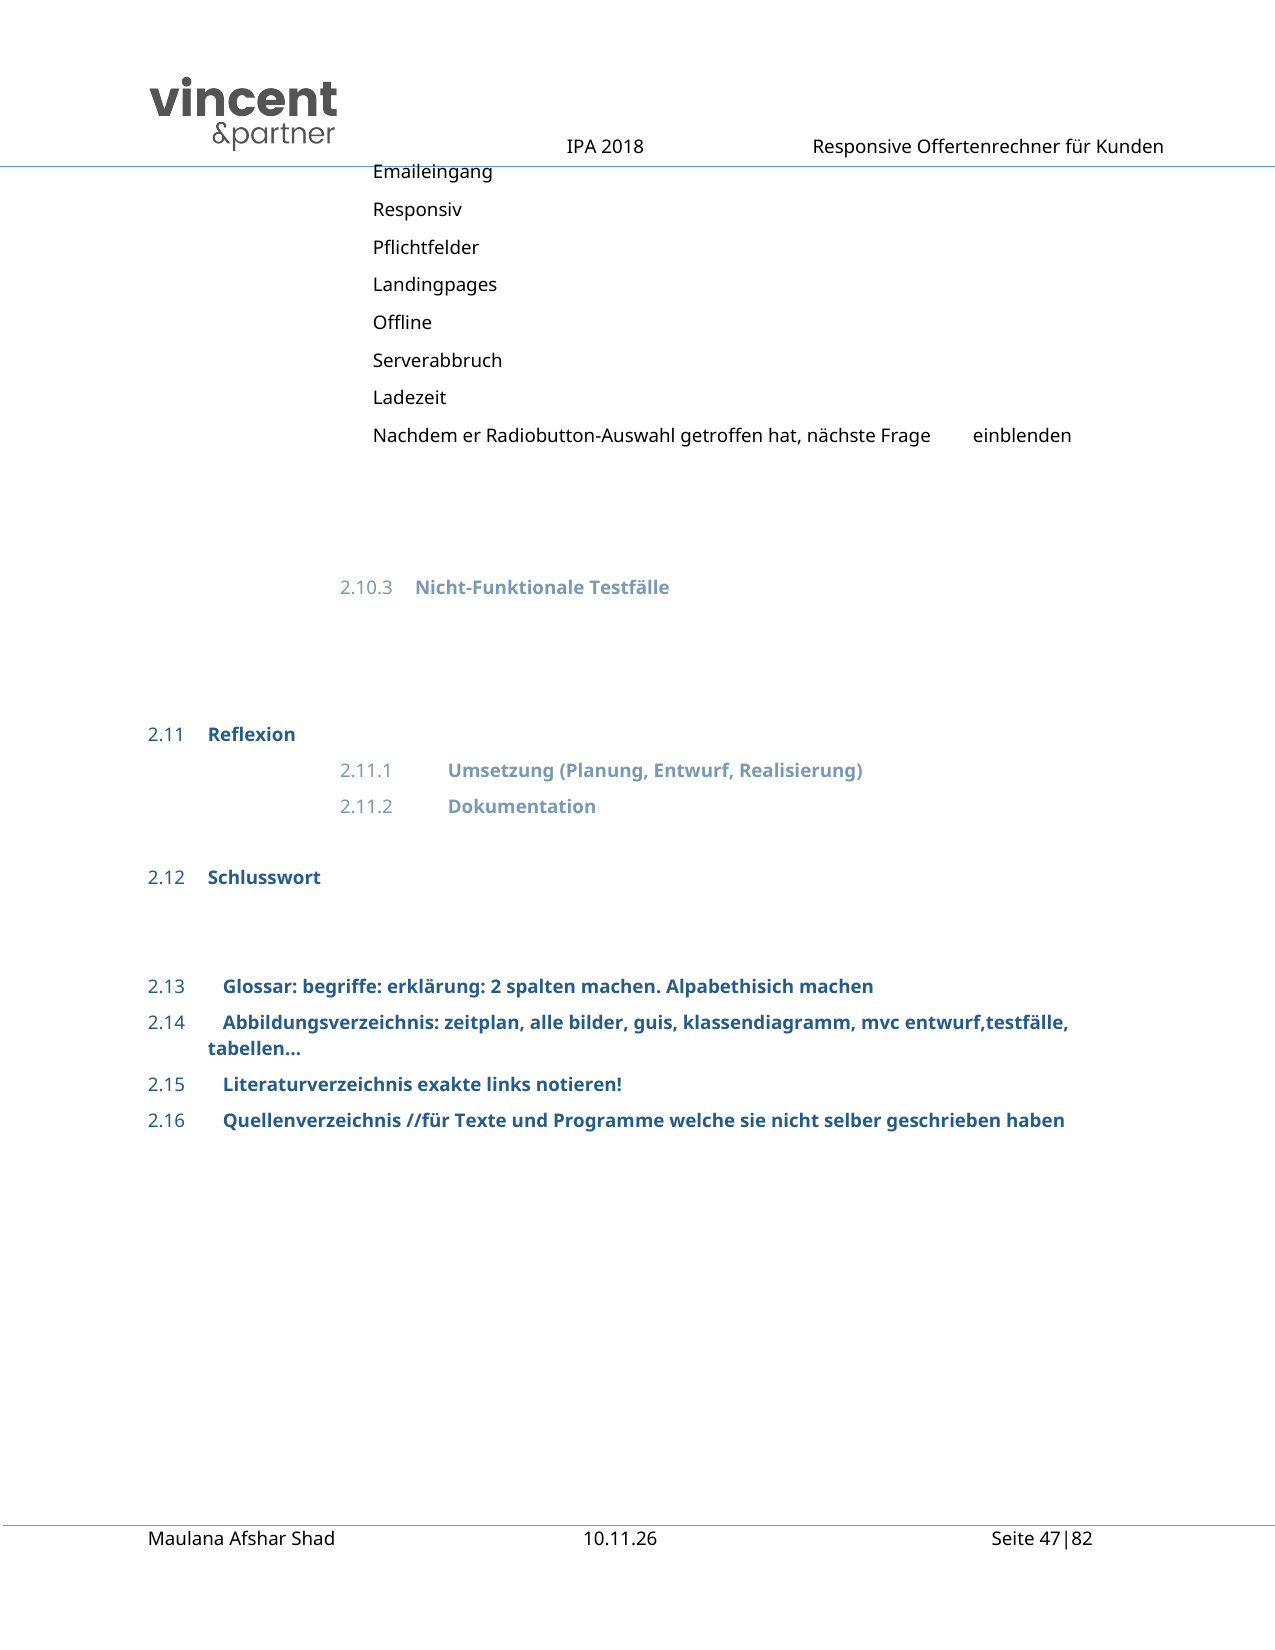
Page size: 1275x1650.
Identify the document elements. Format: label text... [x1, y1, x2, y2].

text Offline [148, 309, 1127, 335]
subtitle Literaturverzeichnis exakte links notieren! [148, 1071, 1127, 1097]
subtitle Glossar: begriffe: erklärung: 2 spalten machen. Alpabethisich machen [148, 974, 1127, 999]
subtitle Umsetzung (Planung, Entwurf, Realisierung) [340, 757, 1127, 783]
text Responsiv [148, 196, 1127, 222]
text Nachdem er Radiobutton-Auswahl getroffen hat, nächste Frage einblenden [148, 422, 1127, 448]
text Landingpages [148, 272, 1127, 297]
subtitle Dokumentation [340, 793, 1127, 819]
subtitle Schlusswort [148, 864, 1127, 890]
text Pflichtfelder [148, 234, 1127, 259]
text Serverabbruch [148, 347, 1127, 372]
subtitle Nicht-Funktionale Testfälle [340, 574, 1127, 600]
subtitle Reflexion [148, 721, 1127, 747]
picture [147, 73, 338, 154]
text Ladezeit [148, 384, 1127, 410]
text Emaileingang [148, 159, 1127, 184]
subtitle Abbildungsverzeichnis: zeitplan, alle bilder, guis, klassendiagramm, mvc entwurf,testfälle, tabellen… [148, 1009, 1127, 1061]
subtitle Quellenverzeichnis //für Texte und Programme welche sie nicht selber geschrieben haben [148, 1107, 1127, 1132]
